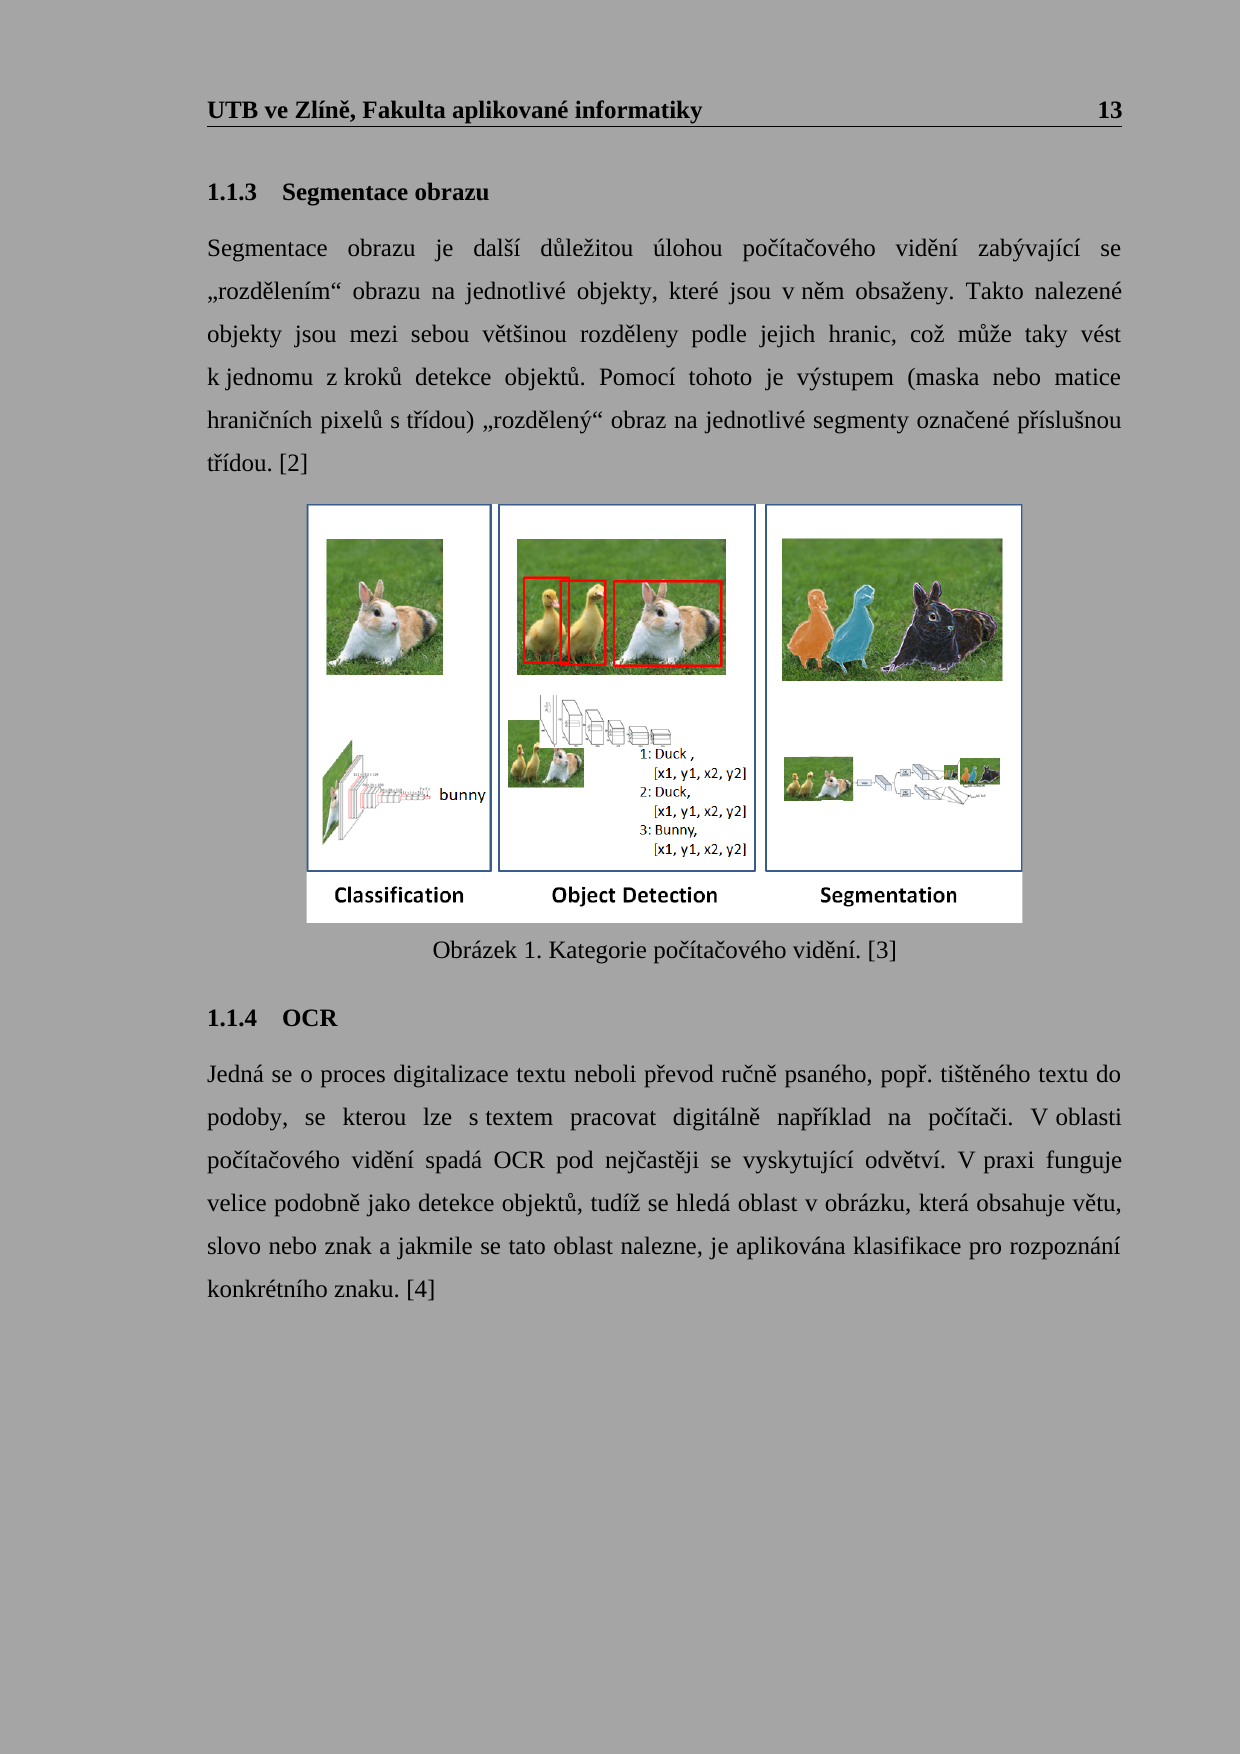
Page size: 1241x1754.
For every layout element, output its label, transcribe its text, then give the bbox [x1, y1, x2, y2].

text Obrázek 1. Kategorie počítačového vidění. [207, 935, 1122, 964]
text Segmentace obrazu je další důležitou úlohou počítačového vidění zabývající se „rozdělením“ obrazu na jednotlivé objekty, které jsou v něm obsaženy. Takto nalezené objekty jsou mezi sebou většinou rozděleny podle jejich hranic, což může taky vést k jednomu z kroků detekce objektů. Pomocí tohoto je výstupem (maska nebo matice hraničních pixelů s třídou) „rozdělený“ obraz na jednotlivé segmenty označené příslušnou třídou. [207, 233, 1122, 477]
picture [306, 504, 1023, 923]
subtitle OCR [207, 1003, 1122, 1032]
subtitle Segmentace obrazu [207, 177, 1122, 206]
text Jedná se o proces digitalizace textu neboli převod ručně psaného, popř. tištěného textu do podoby, se kterou lze s textem pracovat digitálně například na počítači. V oblasti počítačového vidění spadá OCR pod nejčastěji se vyskytující odvětví. V praxi funguje velice podobně jako detekce objektů, tudíž se hledá oblast v obrázku, která obsahuje větu, slovo nebo znak a jakmile se tato oblast nalezne, je aplikována klasifikace pro rozpoznání konkrétního znaku. [207, 1059, 1122, 1303]
